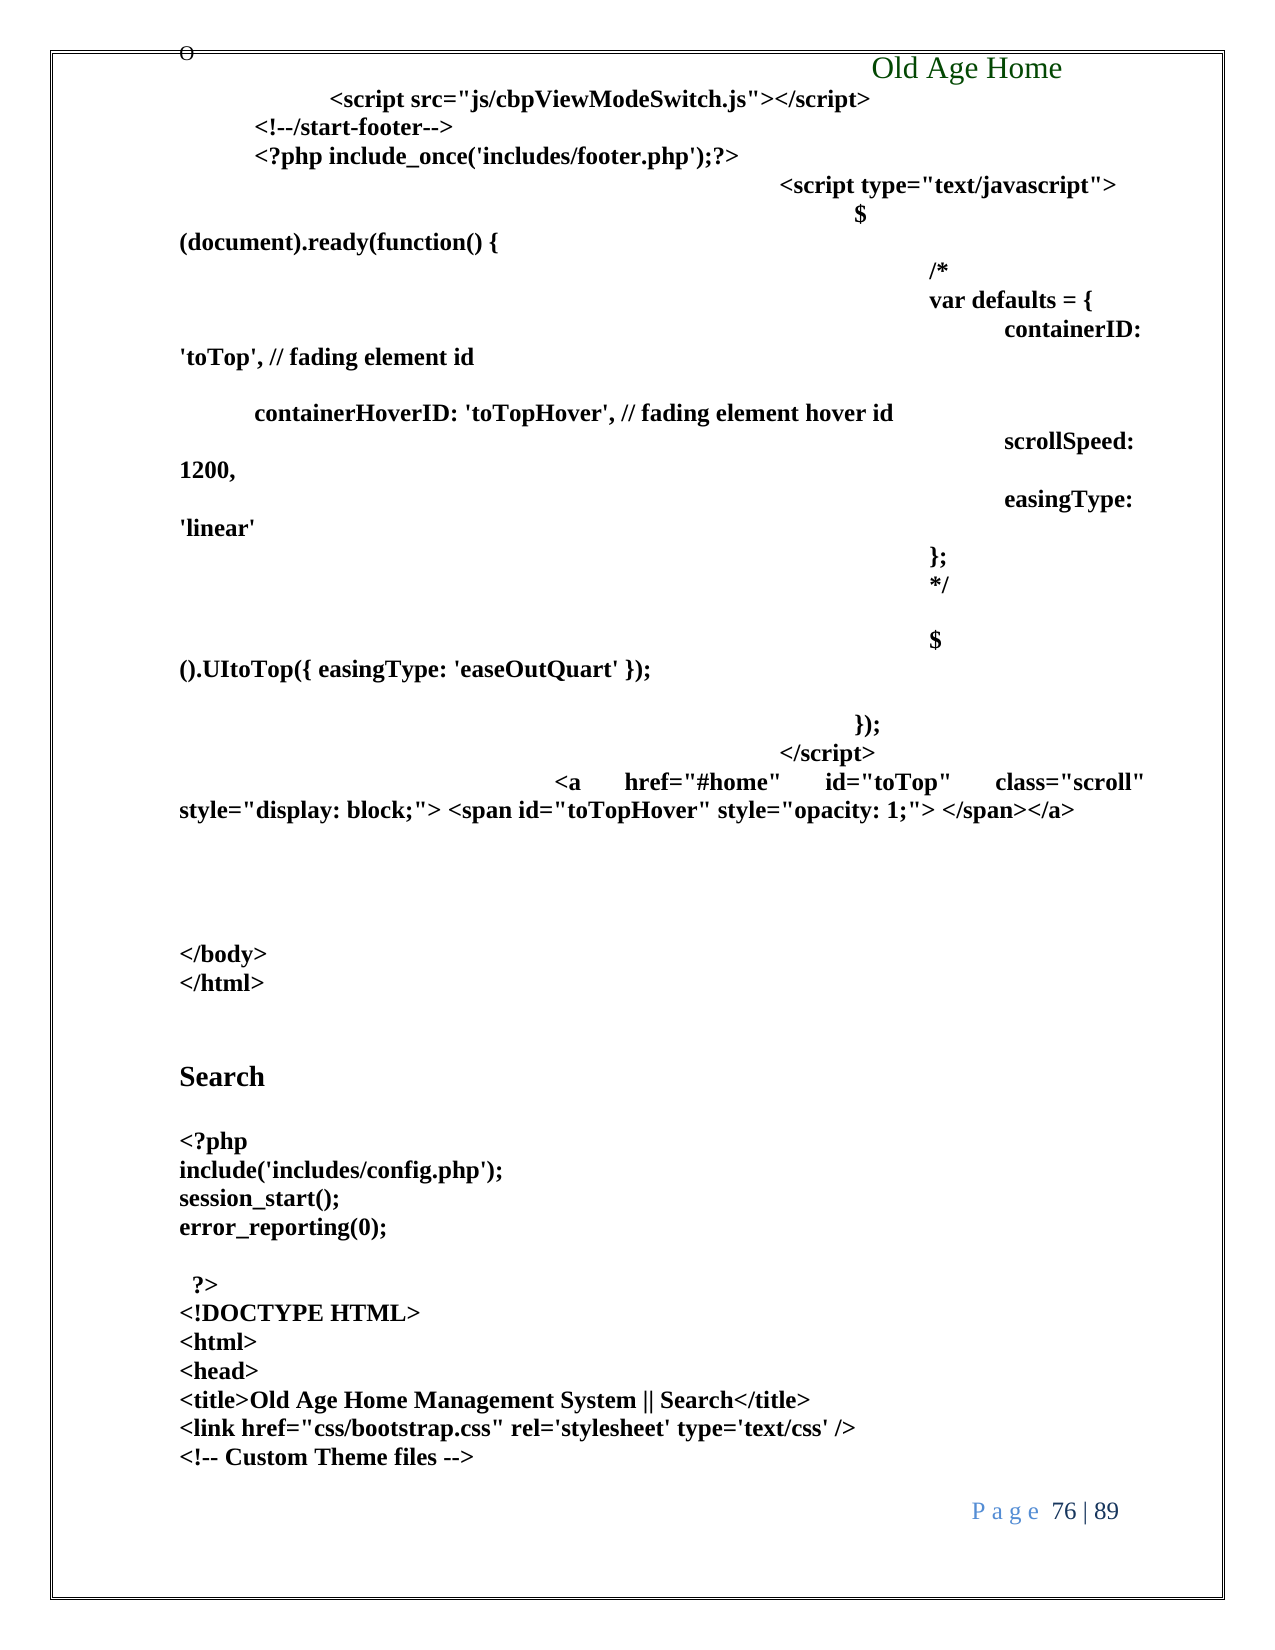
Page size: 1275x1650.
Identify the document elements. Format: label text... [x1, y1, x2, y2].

text }); [179, 709, 1146, 738]
text <a href="#home" id="toTop" class="scroll" style="display: block;"> <span id="toTopHover" style="opacity: 1;"> </span></a> [179, 767, 1146, 824]
text <link href="css/bootstrap.css" rel='stylesheet' type='text/css' /> [179, 1413, 1146, 1442]
text <!--/start-footer--> [179, 112, 1146, 141]
text easingType: 'linear' [179, 484, 1146, 541]
text }; [179, 541, 1146, 570]
text session_start(); [179, 1183, 1146, 1212]
text containerID: 'toTop', // fading element id [179, 314, 1146, 371]
text Search [179, 1059, 1146, 1092]
text <?php include_once('includes/footer.php');?> [179, 141, 1146, 170]
text scrollSpeed: 1200, [179, 426, 1146, 484]
text var defaults = { [179, 285, 1146, 314]
text $(document).ready(function() { [179, 199, 1146, 256]
text </body> [179, 939, 1146, 968]
text <html> [179, 1327, 1146, 1356]
text include('includes/config.php'); [179, 1155, 1146, 1183]
text /* [179, 256, 1146, 285]
text containerHoverID: 'toTopHover', // fading element hover id [179, 371, 1146, 426]
text <!DOCTYPE HTML> [179, 1298, 1146, 1327]
text error_reporting(0); [179, 1212, 1146, 1241]
text <head> [179, 1356, 1146, 1385]
text <?php [179, 1126, 1146, 1155]
text ?> [179, 1270, 1146, 1298]
text <script src="js/cbpViewModeSwitch.js"></script> [179, 84, 1146, 112]
text </script> [179, 738, 1146, 767]
text <title>Old Age Home Management System || Search</title> [179, 1385, 1146, 1413]
text $().UItoTop({ easingType: 'easeOutQuart' }); [179, 625, 1146, 683]
text <script type="text/javascript"> [179, 170, 1146, 199]
text </html> [179, 968, 1146, 997]
text <!-- Custom Theme files --> [179, 1442, 1146, 1471]
text */ [179, 570, 1146, 599]
